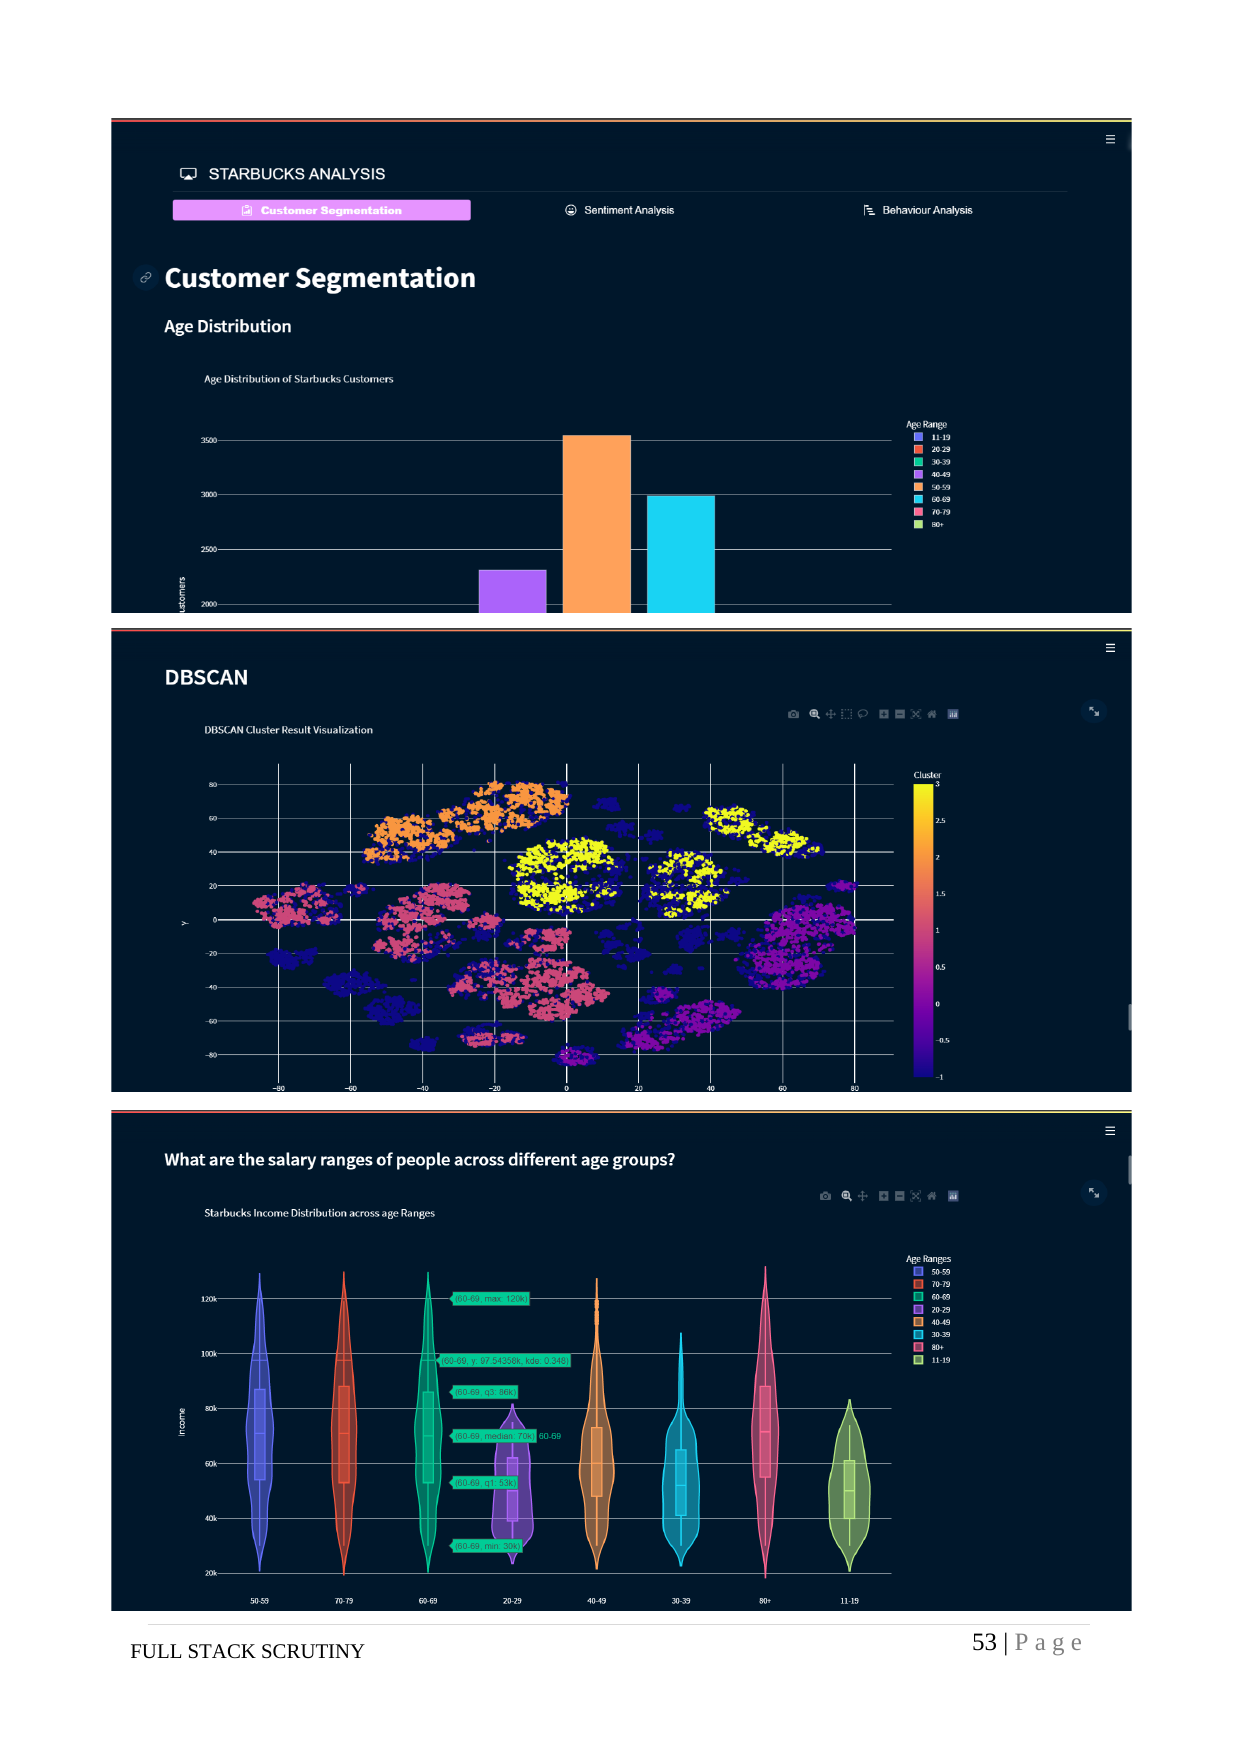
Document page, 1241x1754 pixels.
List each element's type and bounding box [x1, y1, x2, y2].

picture [111, 628, 1132, 1092]
picture [111, 1110, 1132, 1611]
picture [111, 118, 1132, 613]
